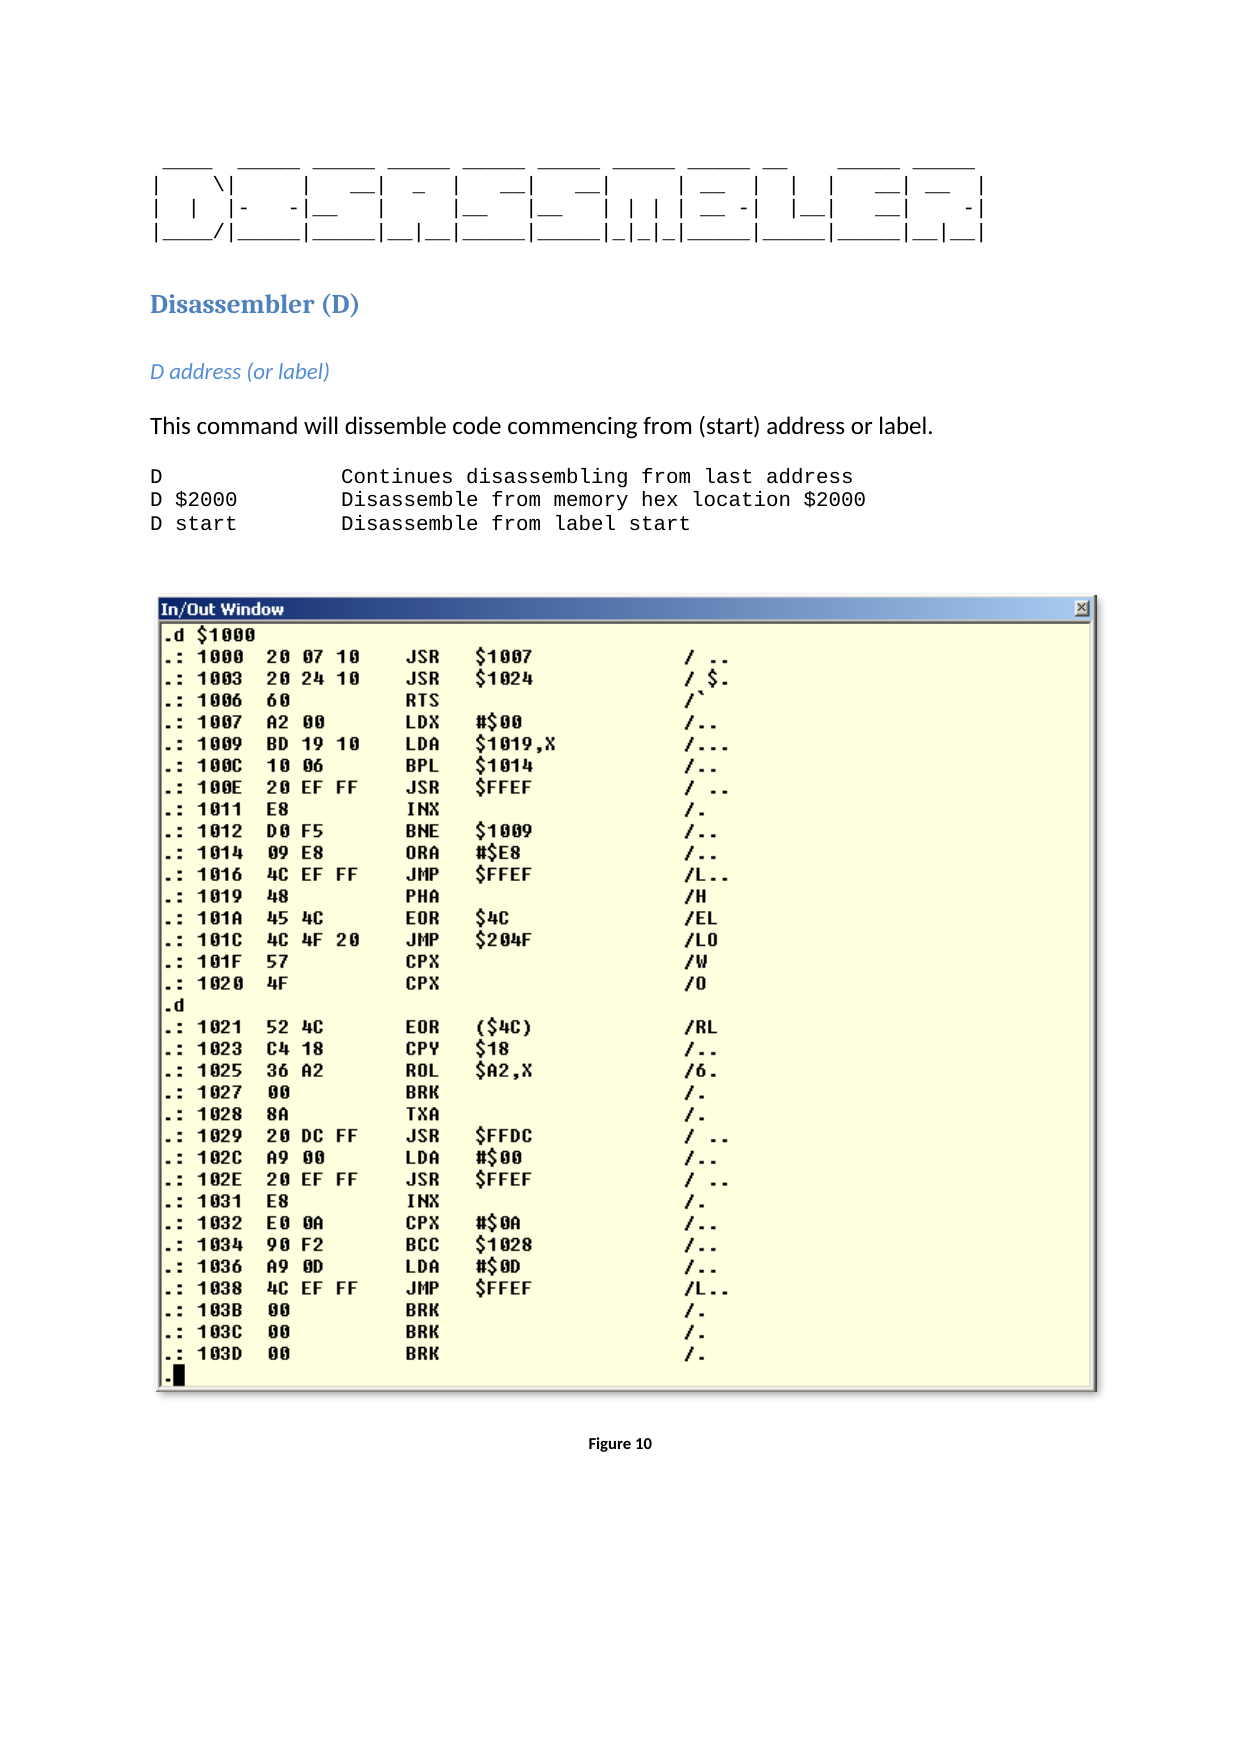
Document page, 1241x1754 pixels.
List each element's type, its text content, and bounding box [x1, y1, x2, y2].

text |____/|_____|_____|__|__|_____|_____|_|_|_|_____|_____|_____|__|__| [150, 221, 1090, 244]
text | \| | __| _ | __| __| | __ | | | __| __ | [150, 174, 1090, 197]
subtitle Disassembler (D) [150, 289, 1090, 320]
text Figure 10 [150, 1434, 1090, 1454]
text | | |- -|__ | |__ |__ | | | | __ -| |__| __| -| [150, 197, 1090, 221]
text This command will dissemble code commencing from (start) address or label. [150, 410, 1090, 441]
picture [156, 595, 1097, 1392]
text D start Disassemble from label start [150, 513, 1090, 537]
text ____ _____ _____ _____ _____ _____ _____ _____ __ _____ _____ [150, 150, 1090, 174]
text D Continues disassembling from last address [150, 466, 1090, 489]
text D $2000 Disassemble from memory hex location $2000 [150, 489, 1090, 513]
text D address (or label) [150, 325, 1090, 385]
